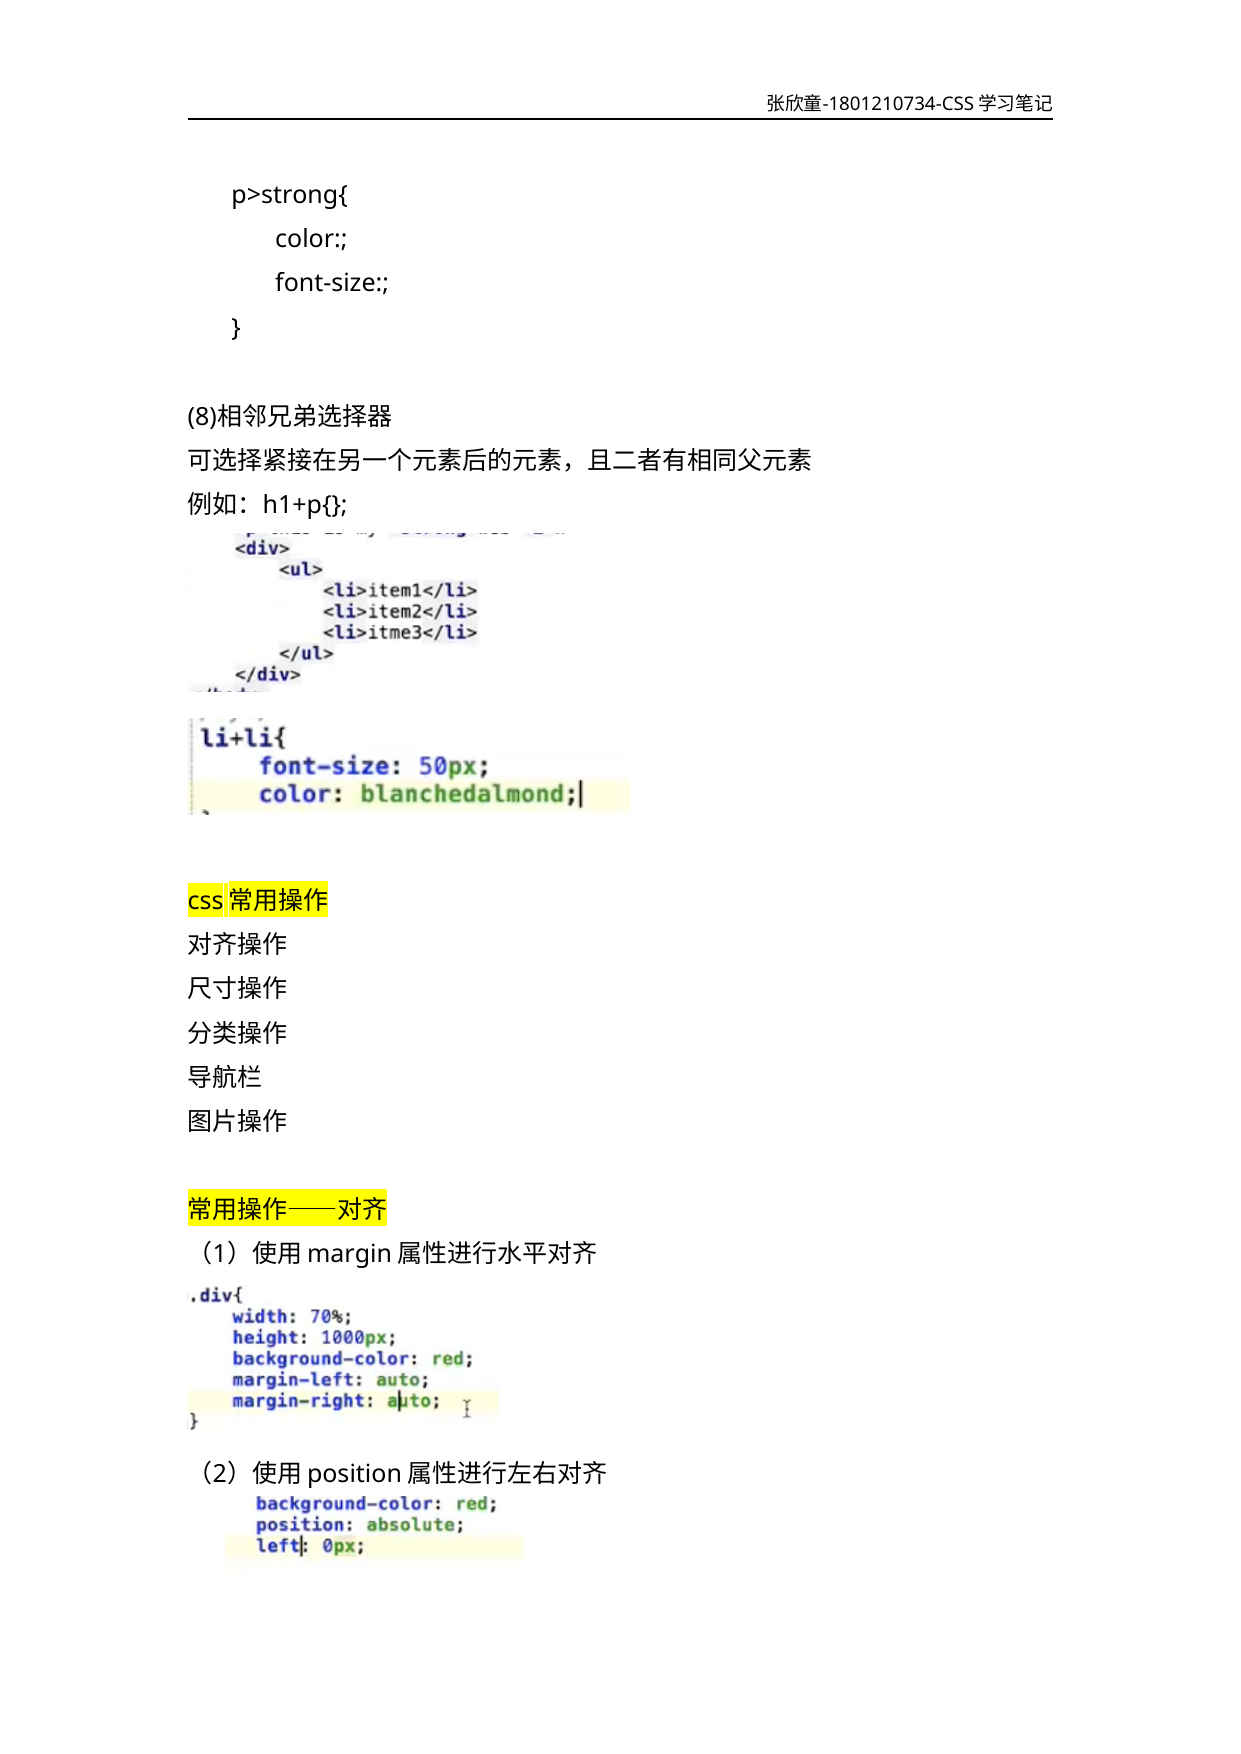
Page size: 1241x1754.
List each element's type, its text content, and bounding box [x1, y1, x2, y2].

text （1）使用margin属性进行水平对齐 [187, 1229, 1053, 1273]
text 导航栏 [187, 1053, 1053, 1097]
text 分类操作 [187, 1009, 1053, 1053]
text 可选择紧接在另一个元素后的元素，且二者有相同父元素 [187, 436, 1053, 480]
text } [187, 304, 1053, 348]
text color:; [187, 216, 1053, 260]
text （2）使用position属性进行左右对齐 [187, 1450, 1053, 1494]
text 常用操作——对齐 [187, 1185, 1053, 1229]
picture [187, 533, 569, 692]
picture [225, 1496, 524, 1580]
text css常用操作 [187, 877, 1053, 921]
picture [187, 718, 630, 815]
text 例如：h1+p{}; [187, 480, 1053, 524]
text (8)相邻兄弟选择器 [187, 392, 1053, 436]
text p>strong{ [187, 172, 1053, 216]
text 对齐操作 [187, 921, 1053, 965]
picture [187, 1285, 500, 1439]
text font-size:; [187, 260, 1053, 304]
text 尺寸操作 [187, 965, 1053, 1009]
text 图片操作 [187, 1097, 1053, 1141]
